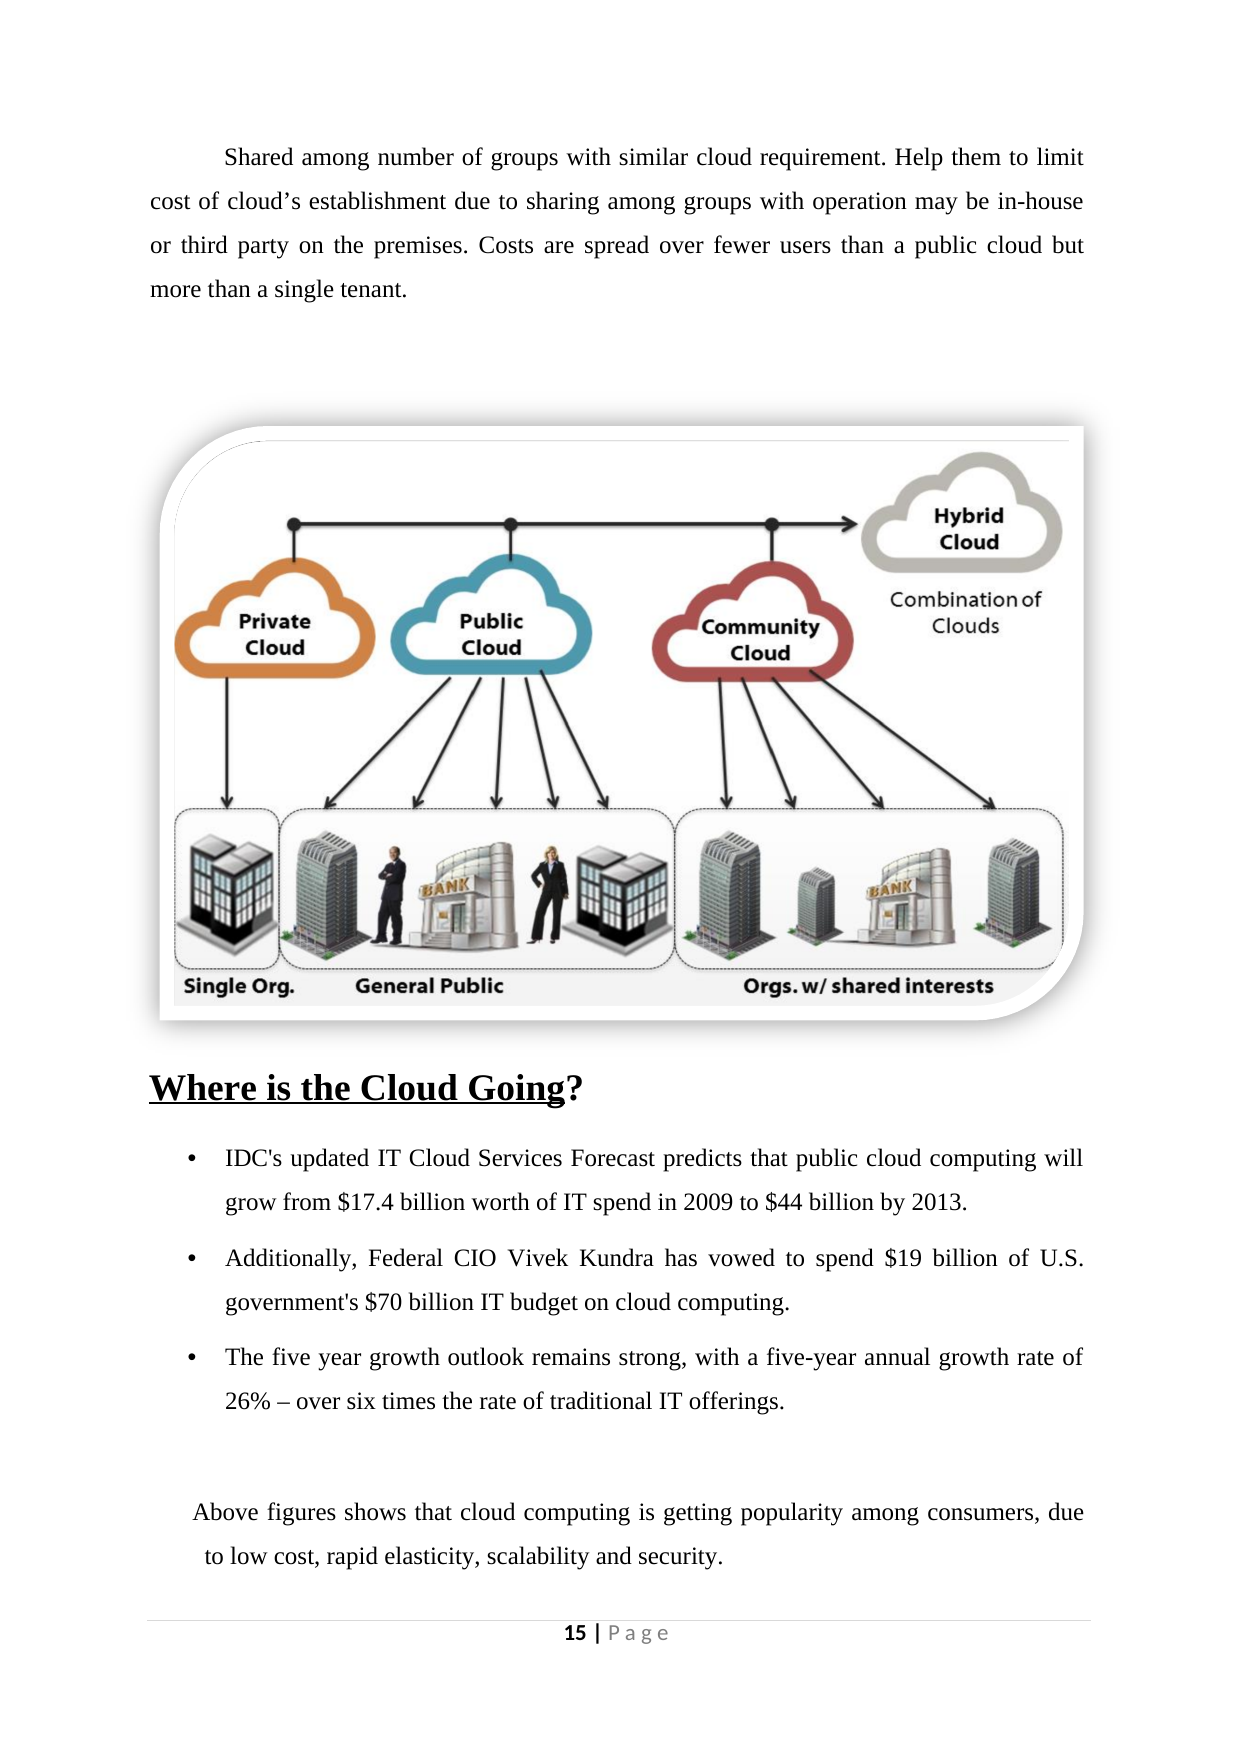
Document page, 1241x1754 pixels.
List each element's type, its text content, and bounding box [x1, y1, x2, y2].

list The five year growth outlook remains strong, with a five-year annual growth rate of 26% – over six times the rate of traditional IT offerings. [187, 1342, 1085, 1415]
text Where is the Cloud Going? [148, 1065, 1091, 1108]
text Above figures shows that cloud computing is getting popularity among consumers, due to low cost, rapid elasticity, scalability and security. [192, 1497, 1085, 1570]
list IDC's updated IT Cloud Services Forecast predicts that public cloud computing will grow from $17.4 billion worth of IT spend in 2009 to $44 billion by 2013. [187, 1142, 1085, 1215]
list Additionally, Federal CIO Vivek Kundra has vowed to spend $19 billion of U.S. government's $70 billion IT budget on cloud computing. [187, 1242, 1085, 1315]
text Shared among number of groups with similar cloud requirement. Help them to limit cost of cloud’s establishment due to sharing among groups with operation may be in-house or third party on the premises. Costs are spread over fewer users than a public cloud but more than a single tenant. [150, 142, 1085, 303]
picture [117, 384, 1126, 1063]
